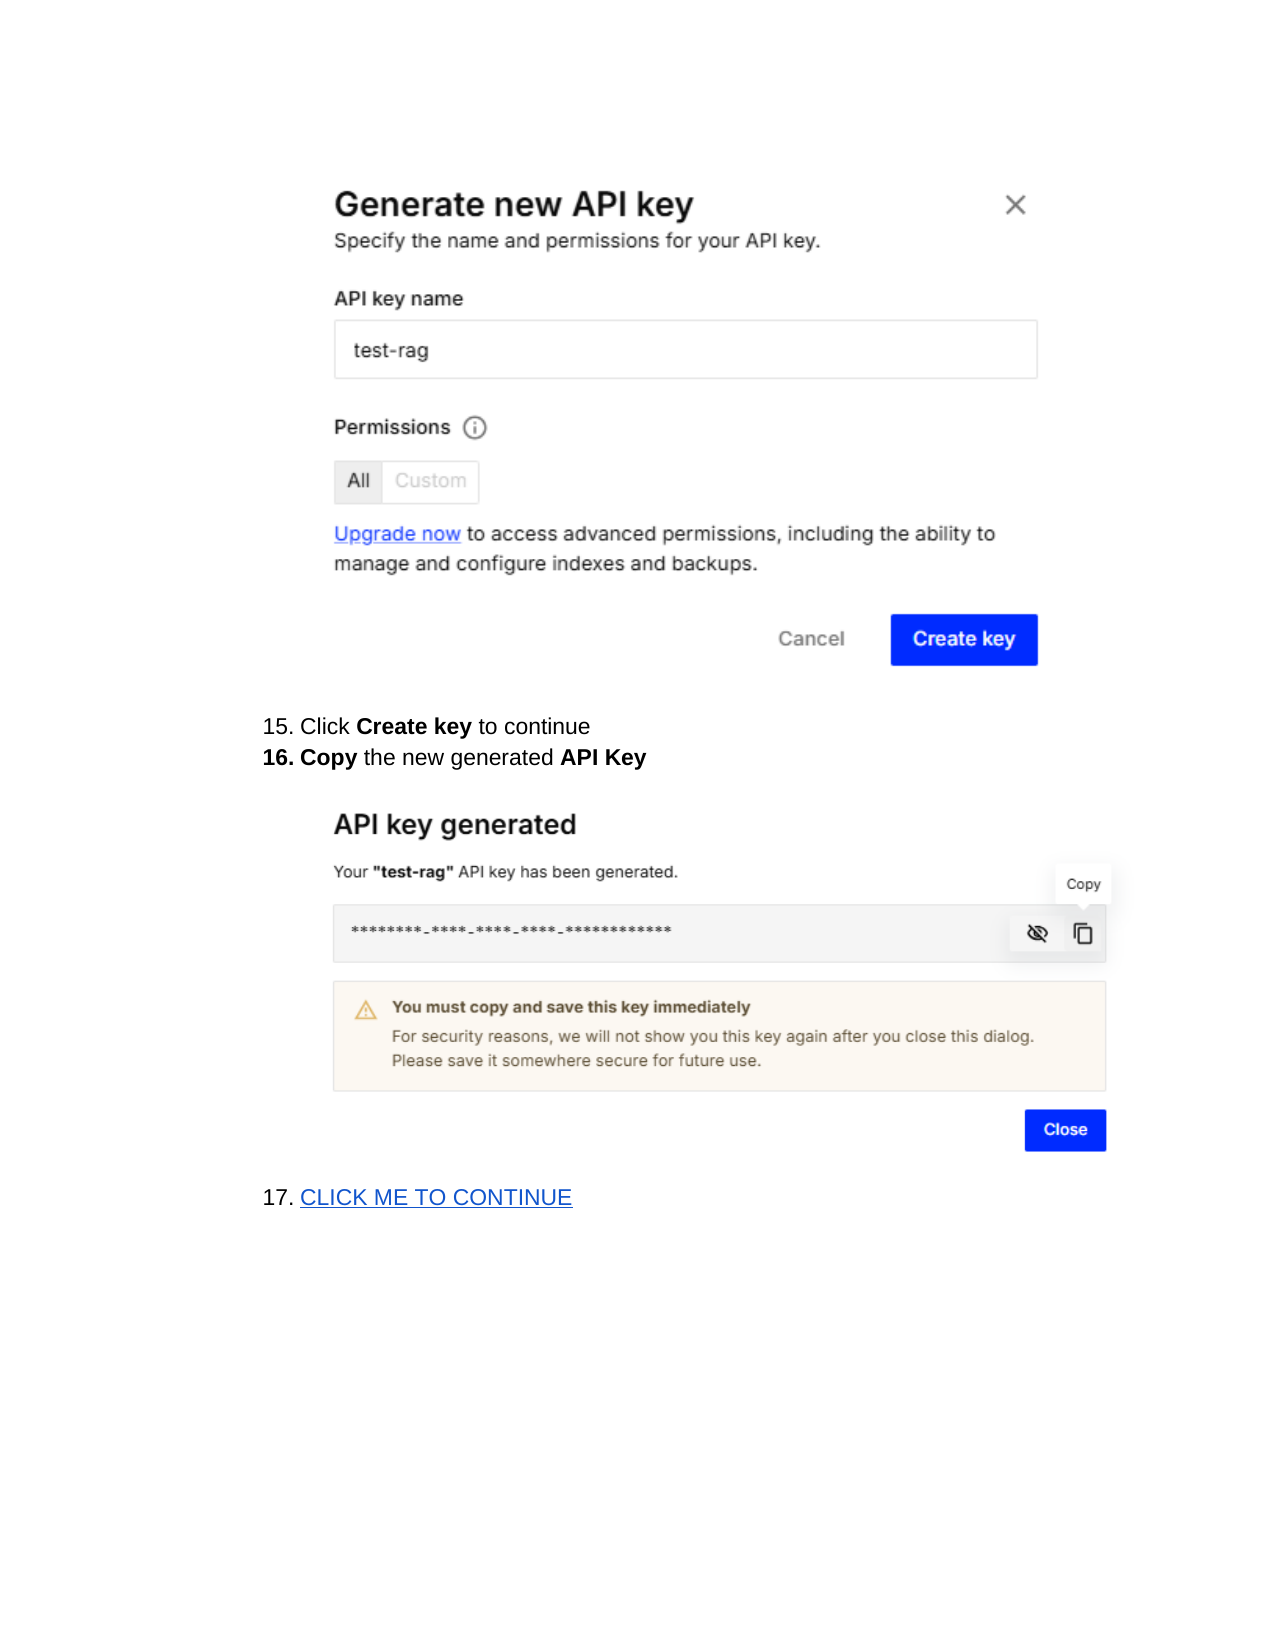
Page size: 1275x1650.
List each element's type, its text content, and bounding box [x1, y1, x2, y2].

picture [300, 773, 1137, 1181]
list CLICK ME TO CONTINUE [262, 1184, 1125, 1211]
picture [300, 150, 1082, 710]
list Click Create key to continue [262, 713, 1125, 739]
